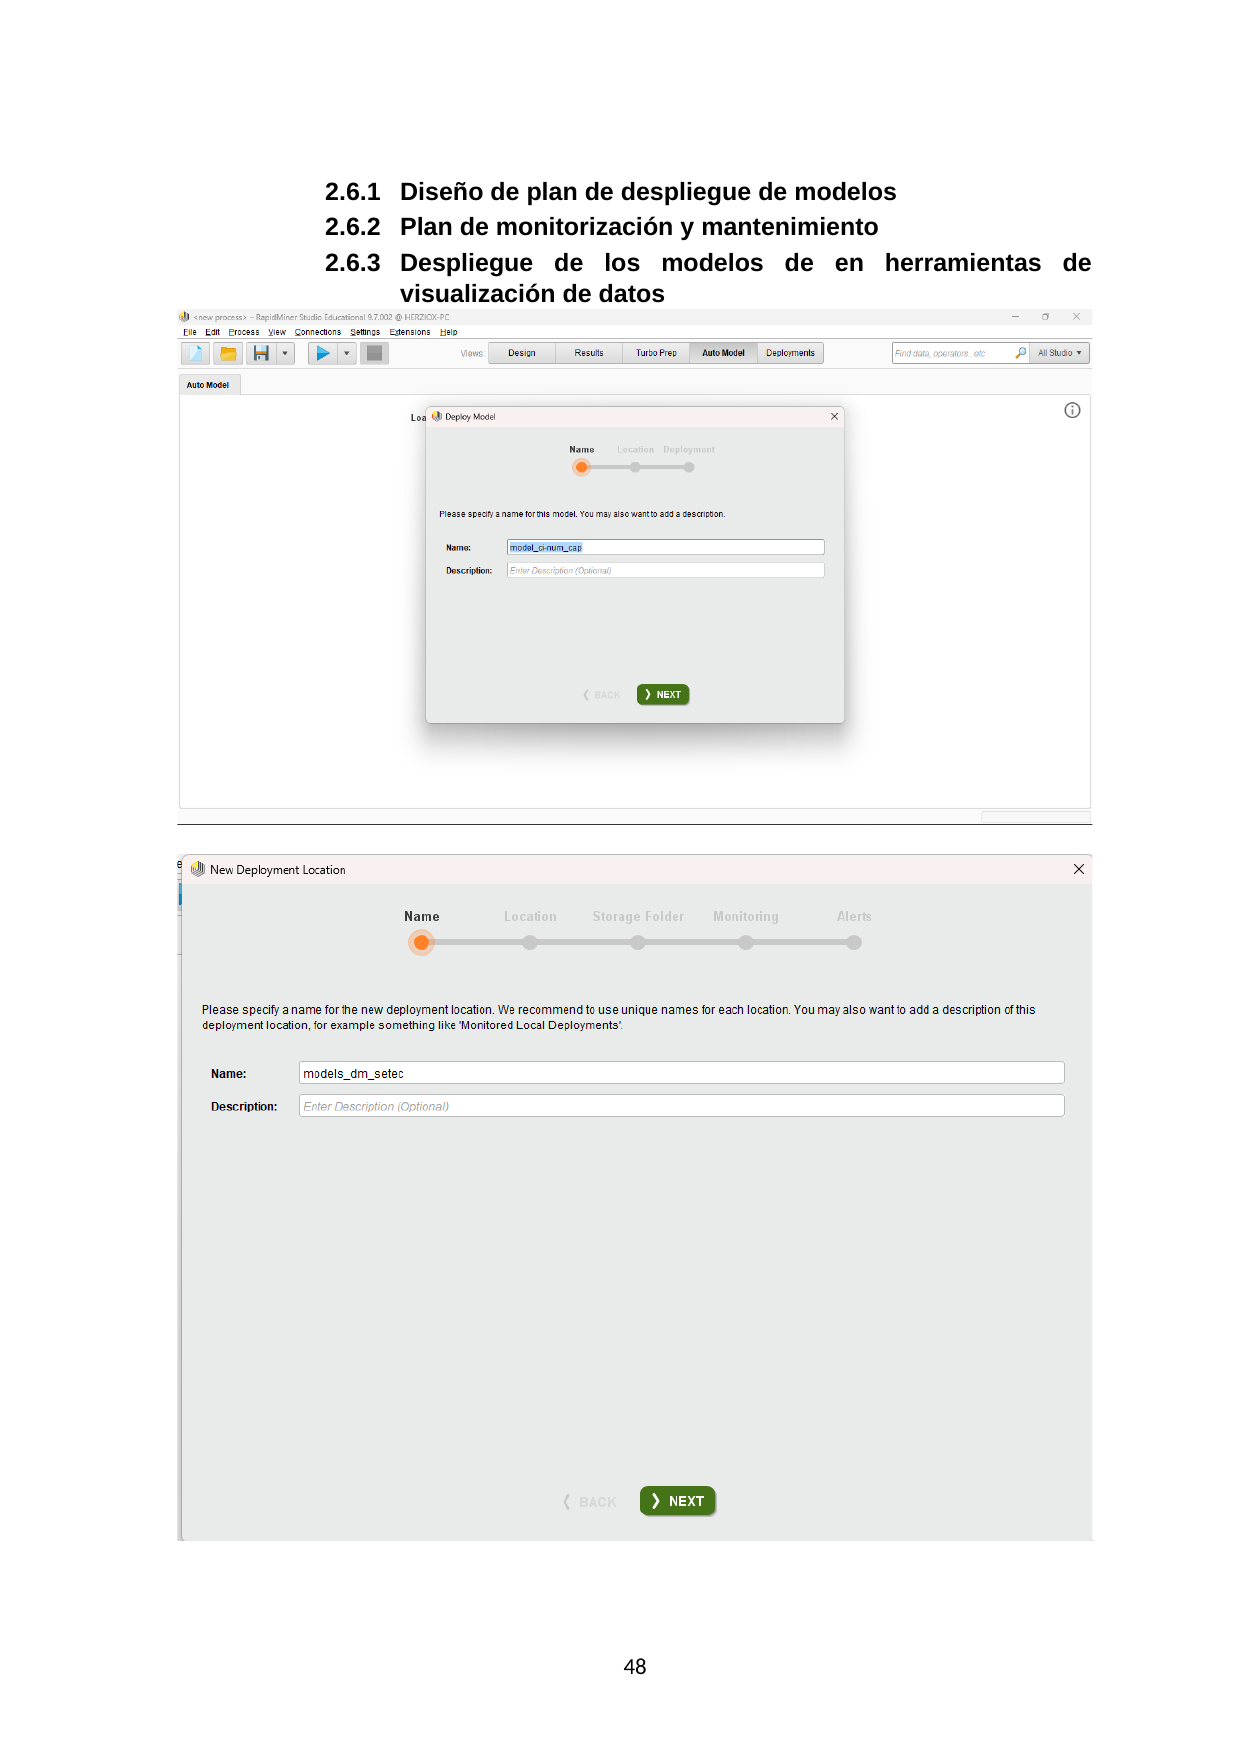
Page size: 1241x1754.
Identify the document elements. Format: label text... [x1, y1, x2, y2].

text Diseño de plan de despliegue de modelos [325, 177, 1092, 206]
picture [177, 309, 1093, 825]
picture [177, 854, 1093, 1541]
text Plan de monitorización y mantenimiento [325, 212, 1092, 241]
text Despliegue de los modelos de en herramientas de visualización de datos [325, 248, 1092, 307]
